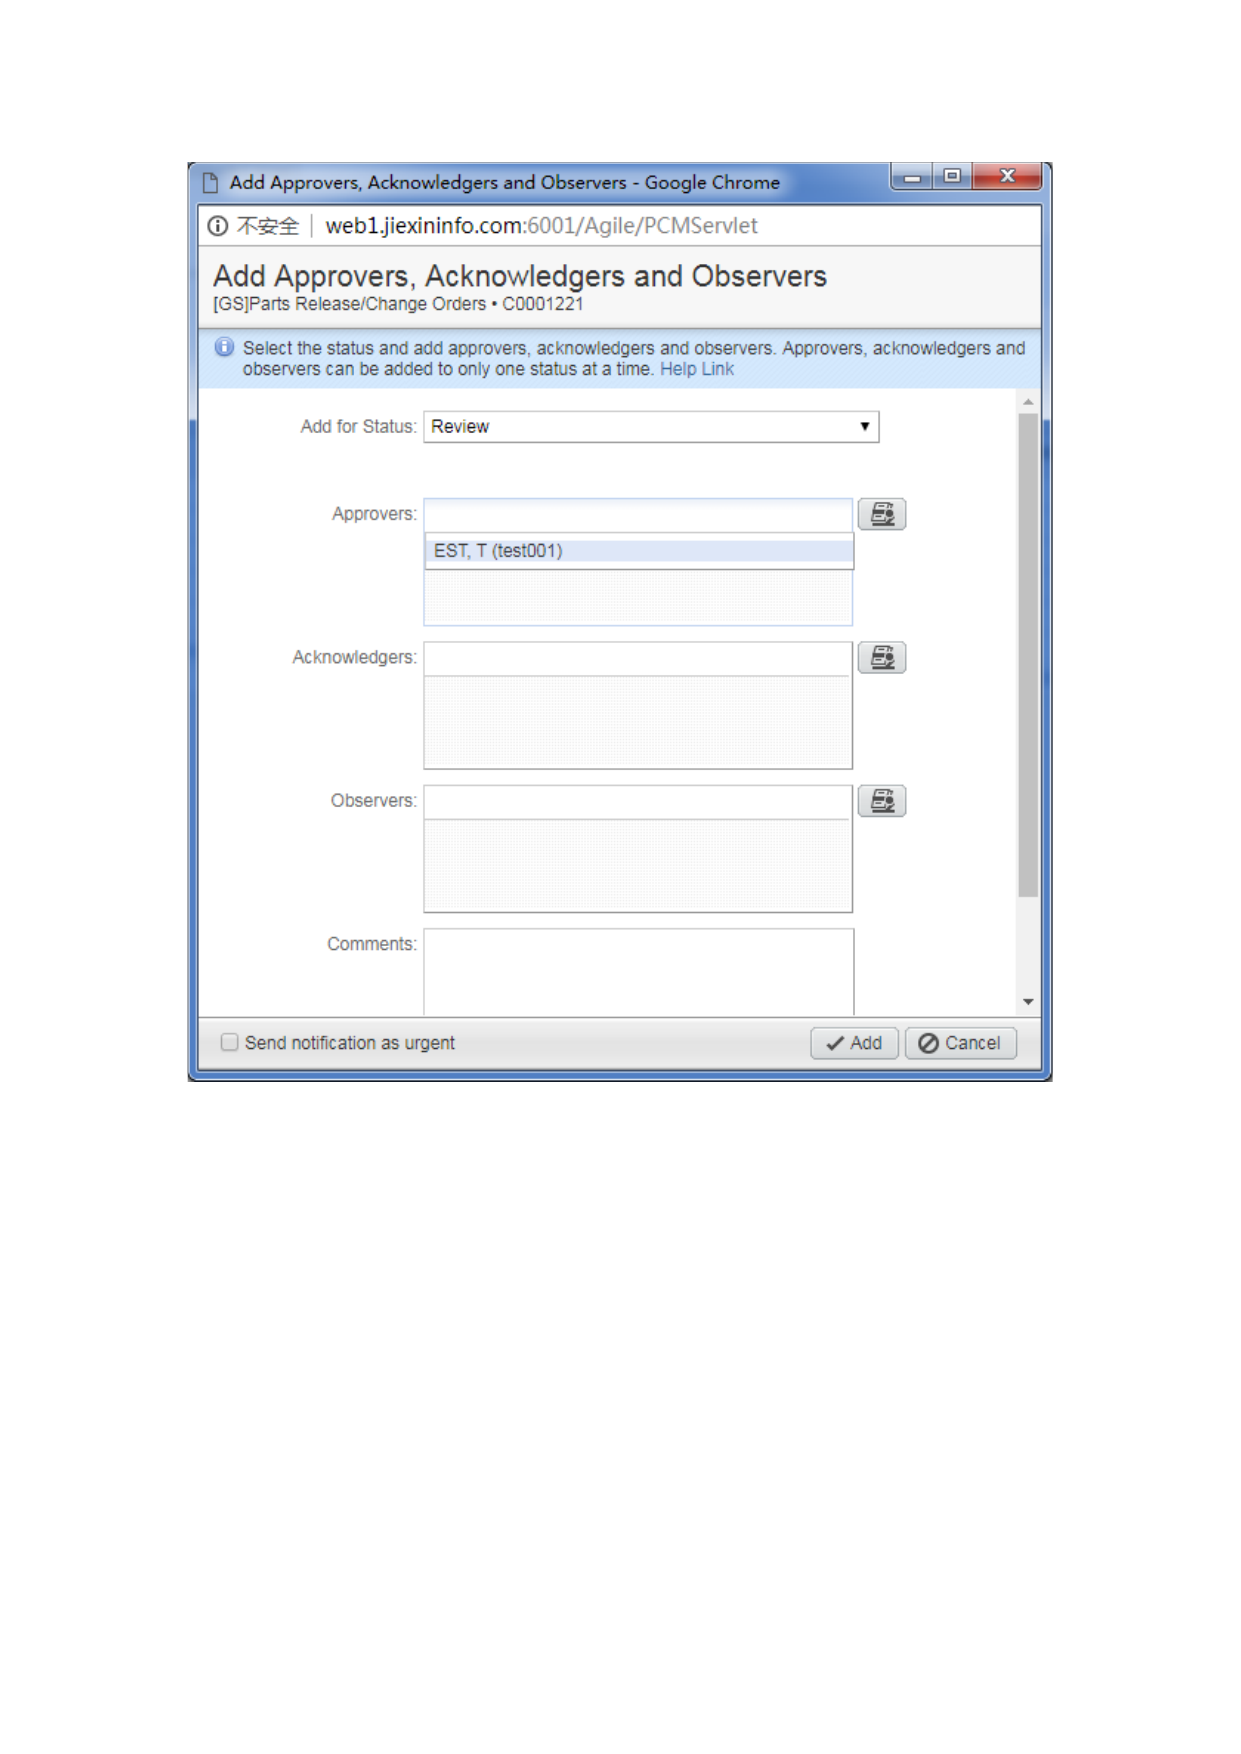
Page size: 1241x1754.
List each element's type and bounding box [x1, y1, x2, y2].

picture [187, 162, 1053, 1082]
